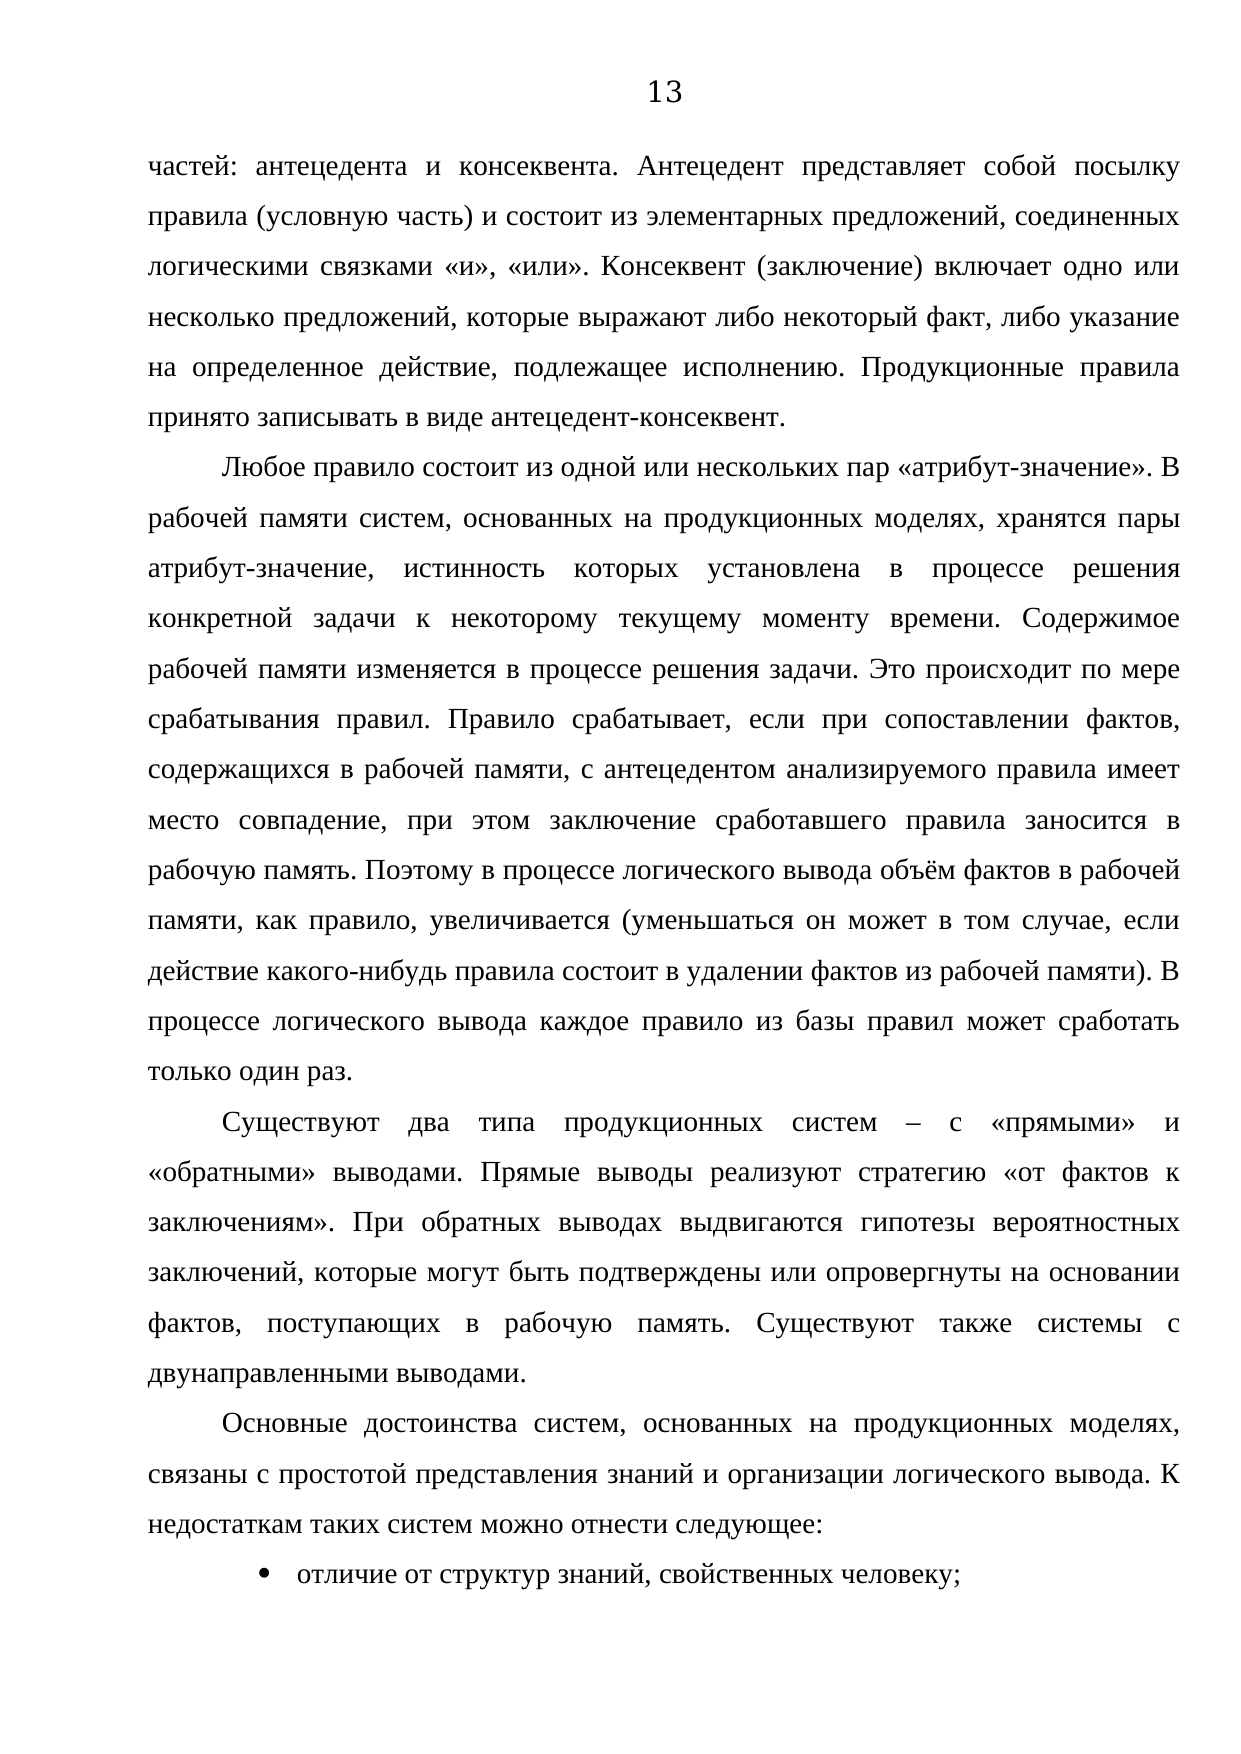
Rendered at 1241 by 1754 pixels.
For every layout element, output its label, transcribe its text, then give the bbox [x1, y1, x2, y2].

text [148, 148, 1181, 533]
text Существуют два типа продукционных систем – с «прямыми» и «обратными» выводами. Прямые выводы реализуют стратегию «от фактов к заключениям». При обратных выводах выдвигаются гипотезы вероятностных заключений, которые могут быть подтверждены или опровергнуты на основании фактов, поступающих в рабочую память. Существуют также системы с двунаправленными выводами. [148, 1204, 1181, 1489]
text Любое правило состоит из одной или нескольких пар «атрибут-значение». В рабочей памяти систем, основанных на продукционных моделях, хранятся пары атрибут-значение, истинность которых установлена в процессе решения конкретной задачи к некоторому текущему моменту времени. Содержимое рабочей памяти изменяется в процессе решения задачи. Это происходит по мере срабатывания правил. Правило срабатывает, если при сопоставлении фактов, содержащихся в рабочей памяти, с антецедентом анализируемого правила имеет место совпадение, при этом заключение сработавшего правила заносится в рабочую память. Поэтому в процессе логического вывода объём фактов в рабочей памяти, как правило, увеличивается (уменьшаться он может в том случае, если действие какого-нибудь правила состоит в удалении фактов из рабочей памяти). В процессе логического вывода каждое правило из базы правил может сработать только один раз. [148, 550, 1181, 1187]
